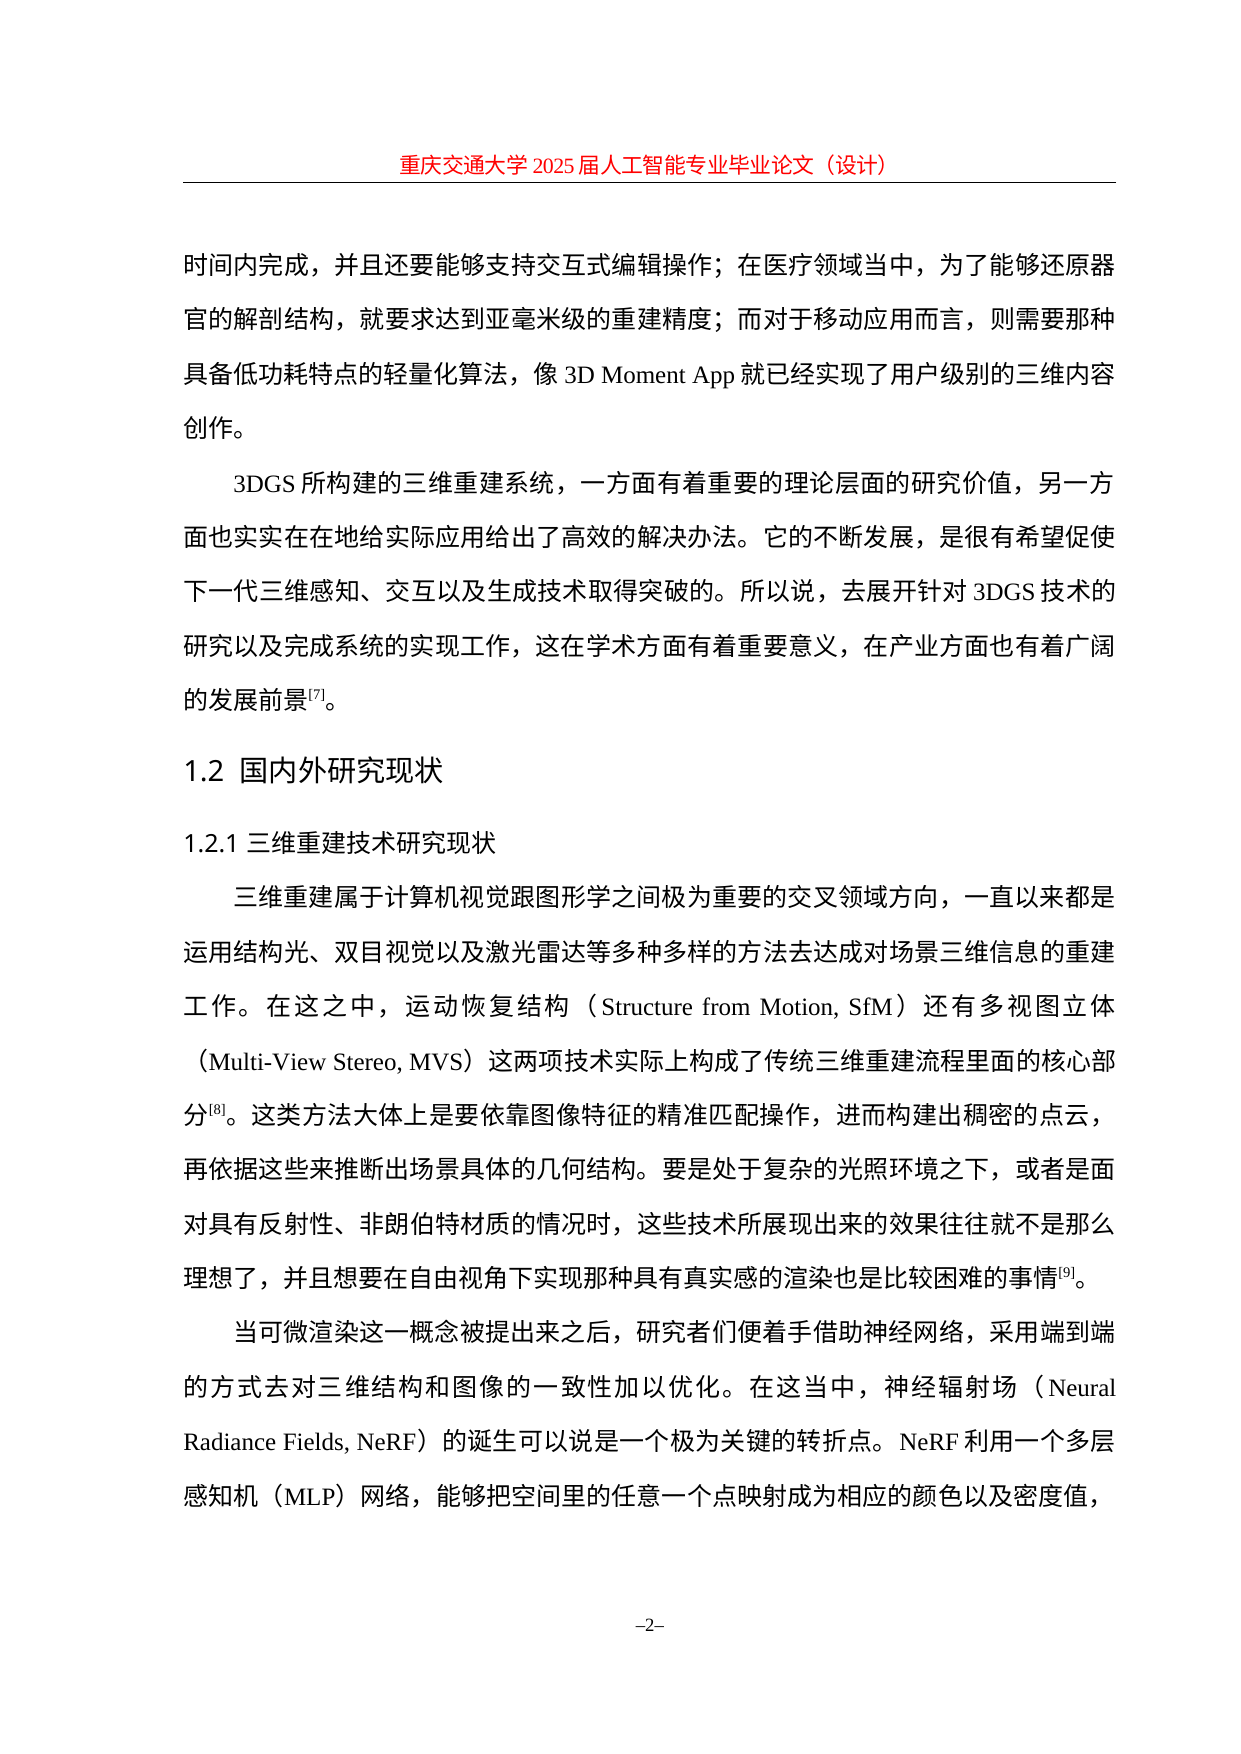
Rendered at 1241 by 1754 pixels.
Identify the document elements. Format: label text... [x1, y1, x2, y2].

subtitle 1.2.1 三维重建技术研究现状 [183, 823, 1116, 860]
subtitle 1.2 国内外研究现状 [183, 747, 1116, 790]
text 3DGS所构建的三维重建系统，一方面有着重要的理论层面的研究价值，另一方面也实实在在地给实际应用给出了高效的解决办法。它的不断发展，是很有希望促使下一代三维感知、交互以及生成技术取得突破的。所以说，去展开针对3DGS技术的研究以及完成系统的实现工作，这在学术方面有着重要意义，在产业方面也有着广阔的发展前景[7]。 [183, 463, 1116, 717]
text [183, 1313, 1116, 1512]
text 三维重建属于计算机视觉跟图形学之间极为重要的交叉领域方向，一直以来都是运用结构光、双目视觉以及激光雷达等多种多样的方法去达成对场景三维信息的重建工作。在这之中，运动恢复结构（Structure from Motion, SfM）还有多视图立体（Multi-View Stereo, MVS）这两项技术实际上构成了传统三维重建流程里面的核心部分[8]。这类方法大体上是要依靠图像特征的精准匹配操作，进而构建出稠密的点云，再依据这些来推断出场景具体的几何结构。要是处于复杂的光照环境之下，或者是面对具有反射性、非朗伯特材质的情况时，这些技术所展现出来的效果往往就不是那么理想了，并且想要在自由视角下实现那种具有真实感的渲染也是比较困难的事情[9]。 [183, 878, 1116, 1295]
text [183, 246, 1116, 445]
